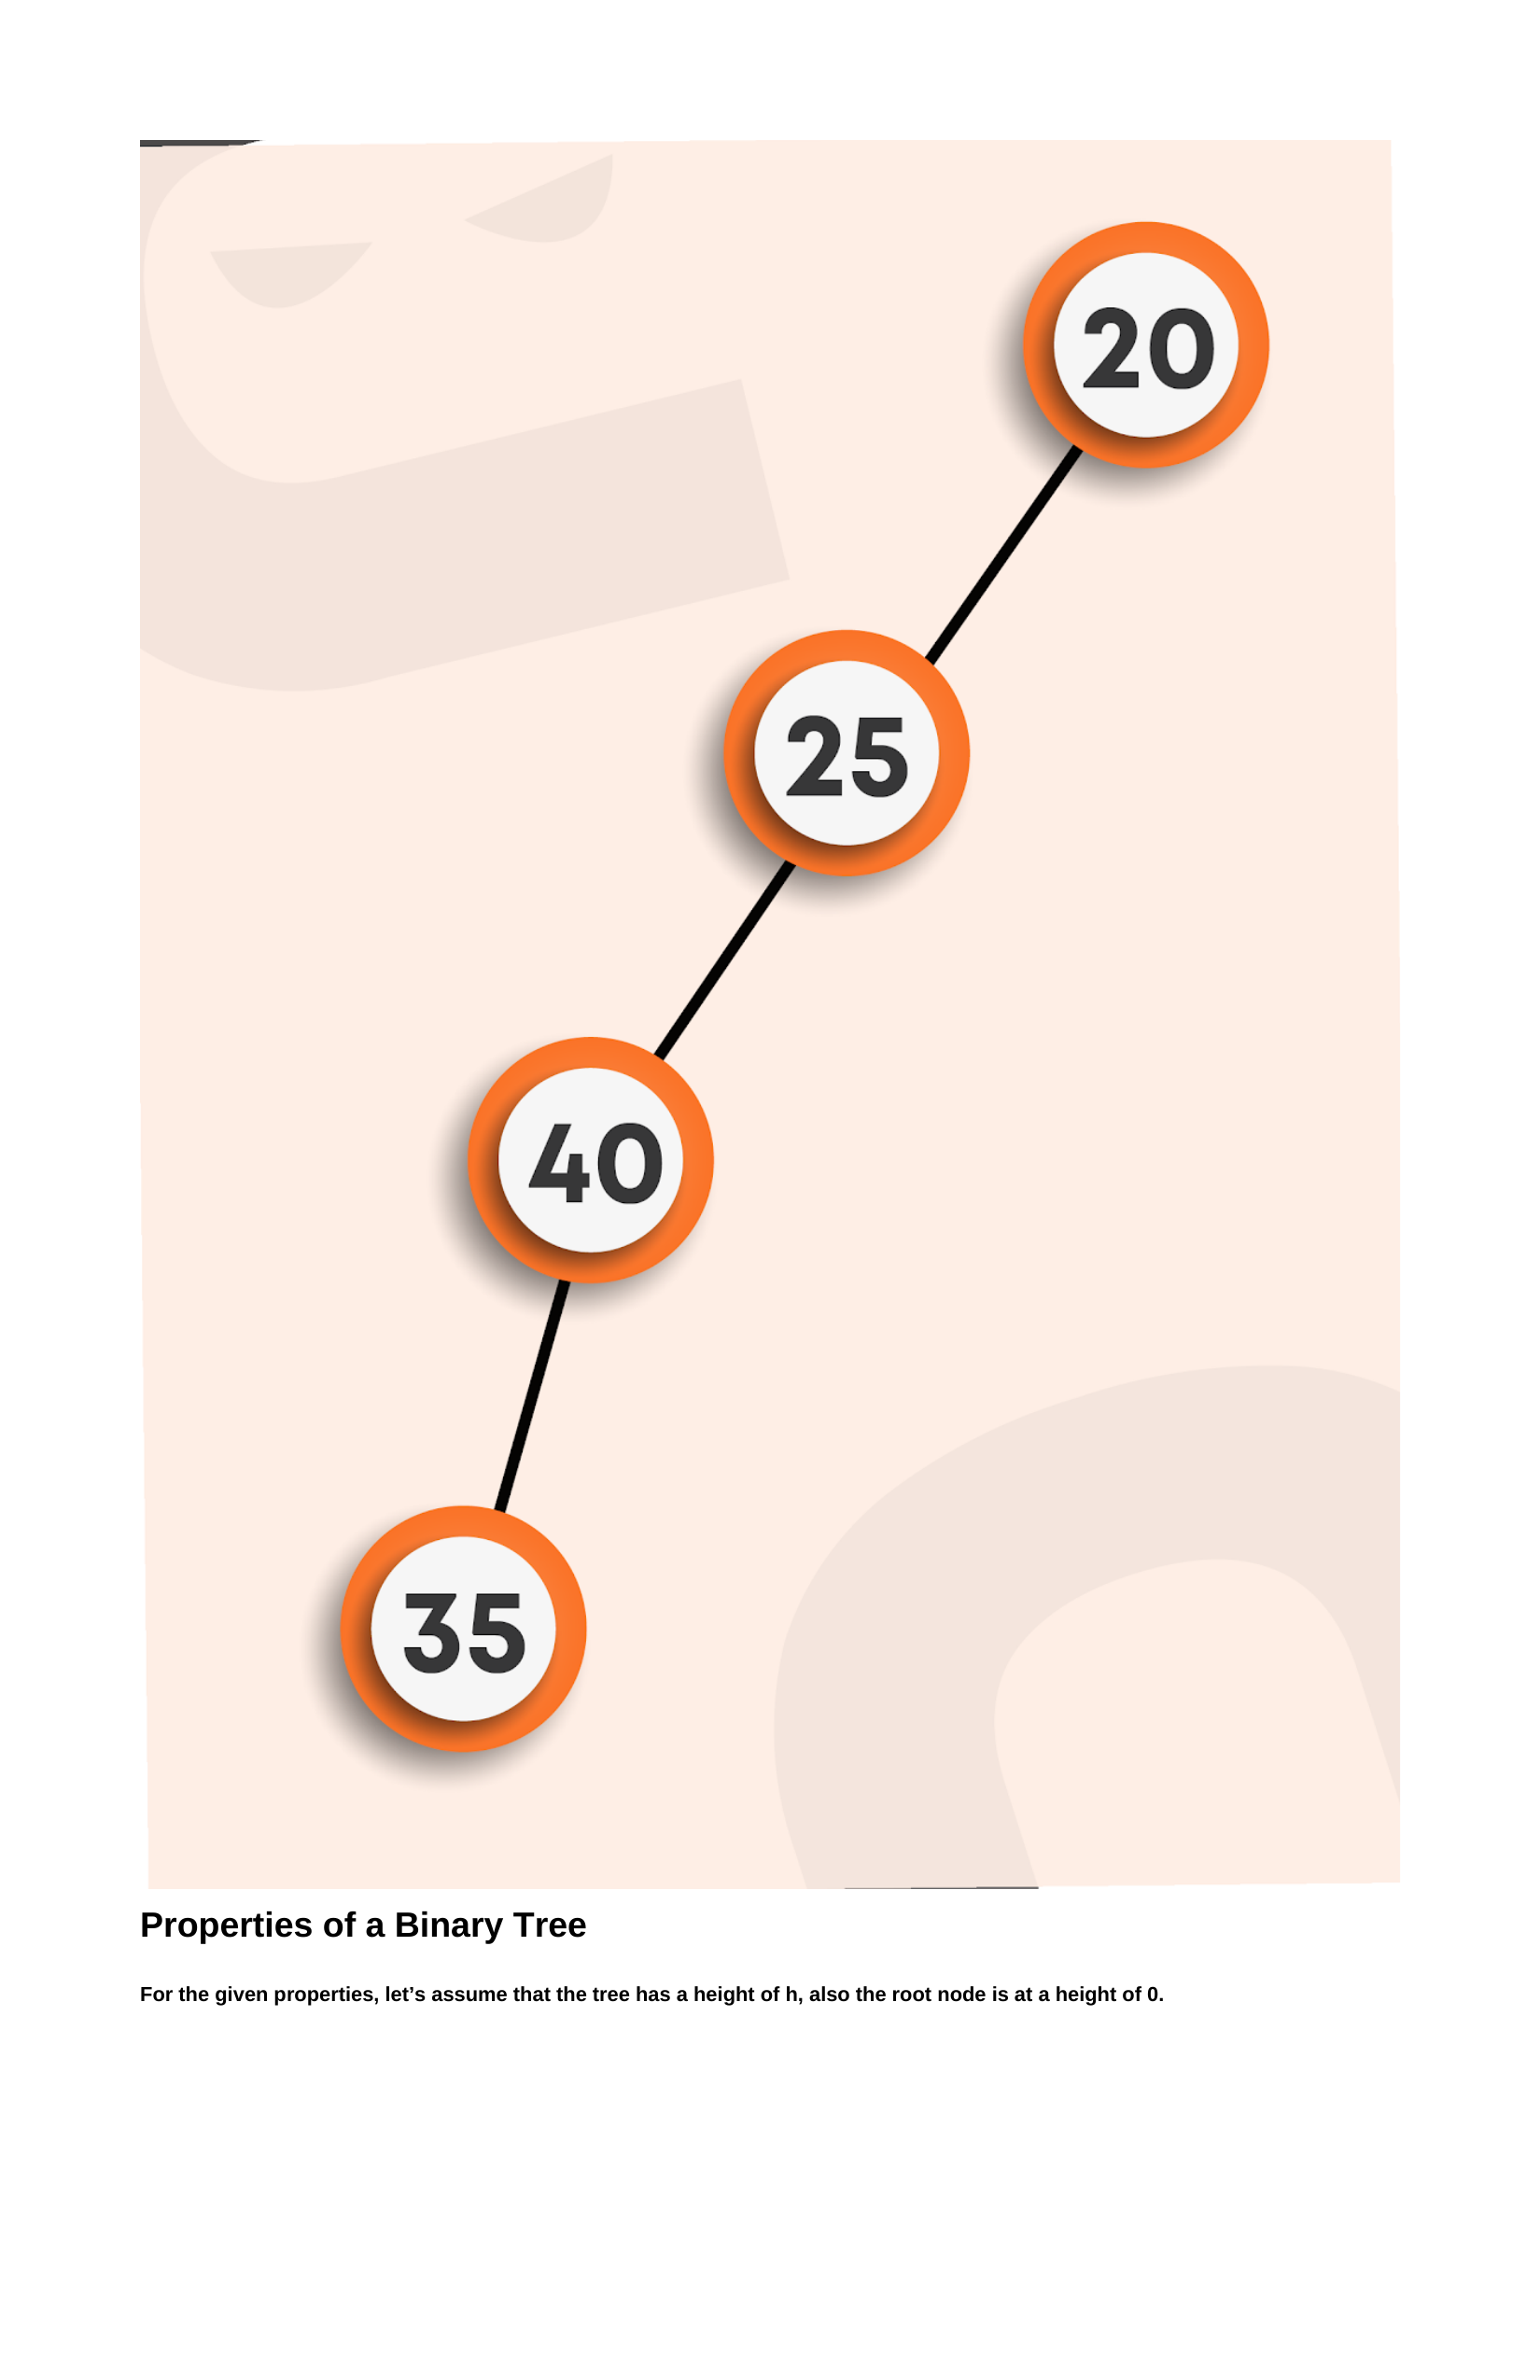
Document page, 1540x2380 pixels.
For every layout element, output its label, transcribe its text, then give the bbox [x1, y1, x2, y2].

picture [140, 140, 1400, 1889]
text For the given properties, let’s assume that the tree has a height of h, also the root node is at a height of 0. [140, 1975, 1400, 2006]
subtitle Properties of a Binary Tree [140, 1904, 1400, 1944]
